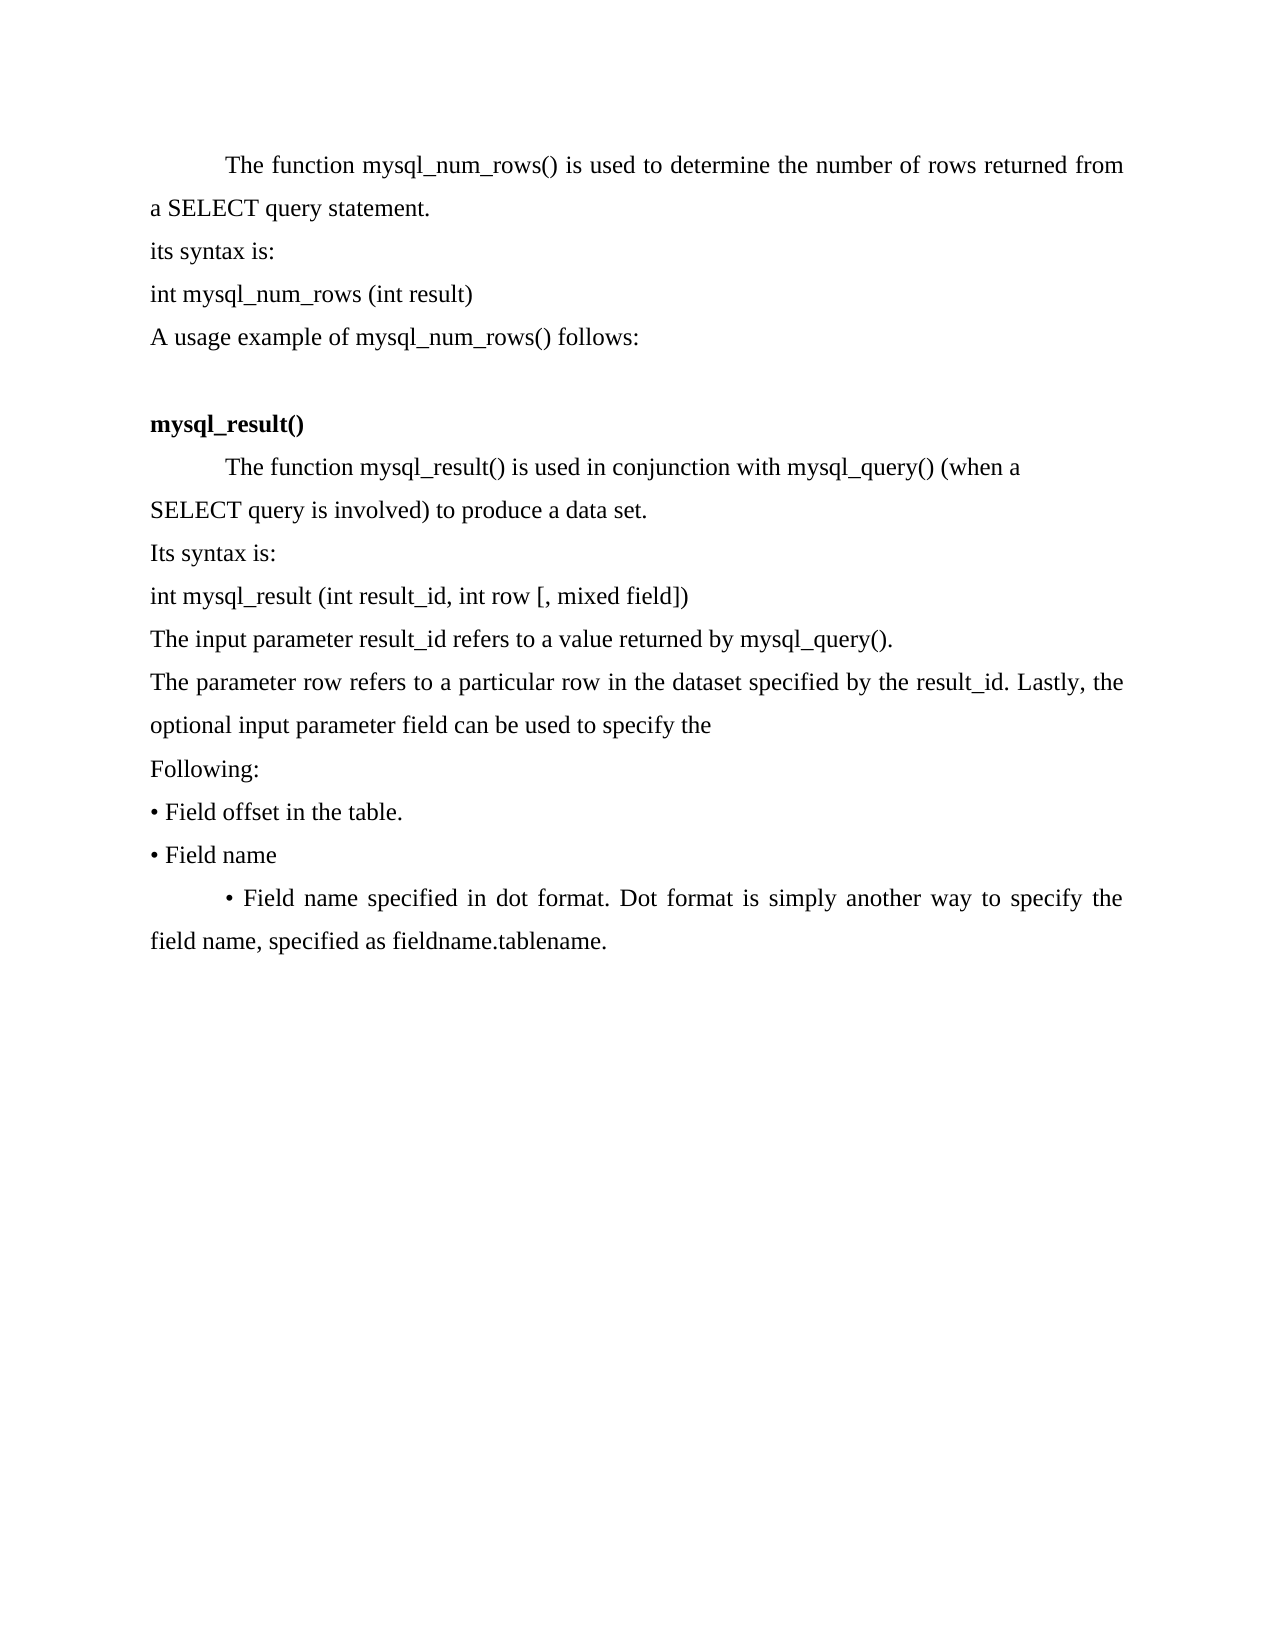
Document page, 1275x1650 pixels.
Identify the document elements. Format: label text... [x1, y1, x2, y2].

text int mysql_result (int result_id, int row [, mixed field]) [150, 581, 1125, 610]
text mysql_result() [150, 409, 1125, 437]
text The input parameter result_id refers to a value returned by mysql_query(). [150, 624, 1125, 653]
text Following: [150, 754, 1125, 782]
text The function mysql_num_rows() is used to determine the number of rows returned from a SELECT query statement. [150, 150, 1125, 222]
text The parameter row refers to a particular row in the dataset specified by the result_id. Lastly, the optional input parameter field can be used to specify the [150, 667, 1125, 739]
text int mysql_num_rows (int result) [150, 279, 1125, 308]
text • Field name specified in dot format. Dot format is simply another way to specify the field name, specified as fieldname.tablename. [150, 883, 1125, 955]
text SELECT query is involved) to produce a data set. [150, 495, 1125, 524]
text Its syntax is: [150, 538, 1125, 567]
text its syntax is: [150, 236, 1125, 265]
text A usage example of mysql_num_rows() follows: [150, 322, 1125, 351]
text • Field name [150, 840, 1125, 869]
text • Field offset in the table. [150, 797, 1125, 826]
text The function mysql_result() is used in conjunction with mysql_query() (when a [150, 452, 1125, 481]
